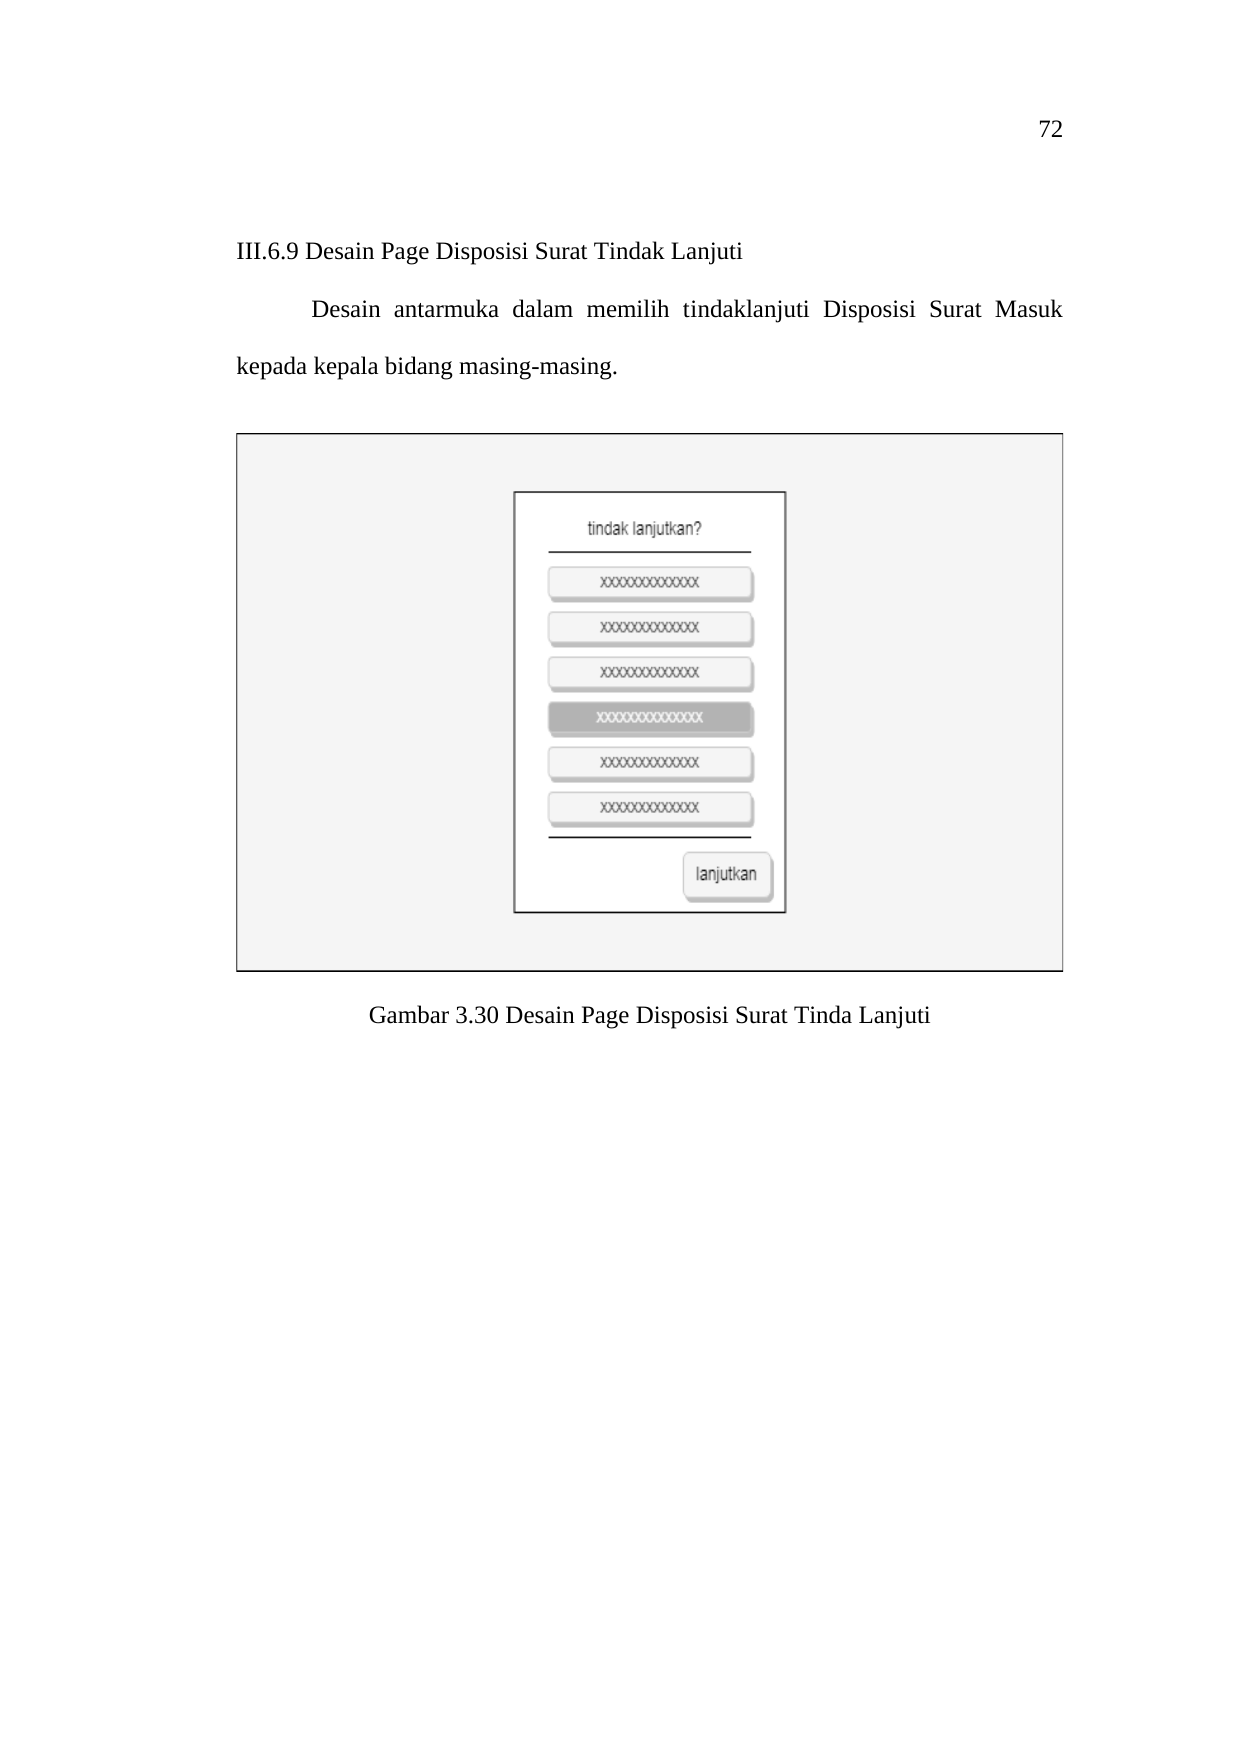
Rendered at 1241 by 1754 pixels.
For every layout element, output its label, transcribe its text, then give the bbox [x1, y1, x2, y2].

text Gambar 3.30 Desain Page Disposisi Surat Tinda Lanjuti [236, 1000, 1063, 1029]
picture [236, 433, 1064, 972]
text Desain antarmuka dalam memilih tindaklanjuti Disposisi Surat Masuk kepada kepala bidang masing-masing. [236, 294, 1063, 380]
subtitle Desain Page Disposisi Surat Tindak Lanjuti [236, 236, 1063, 265]
